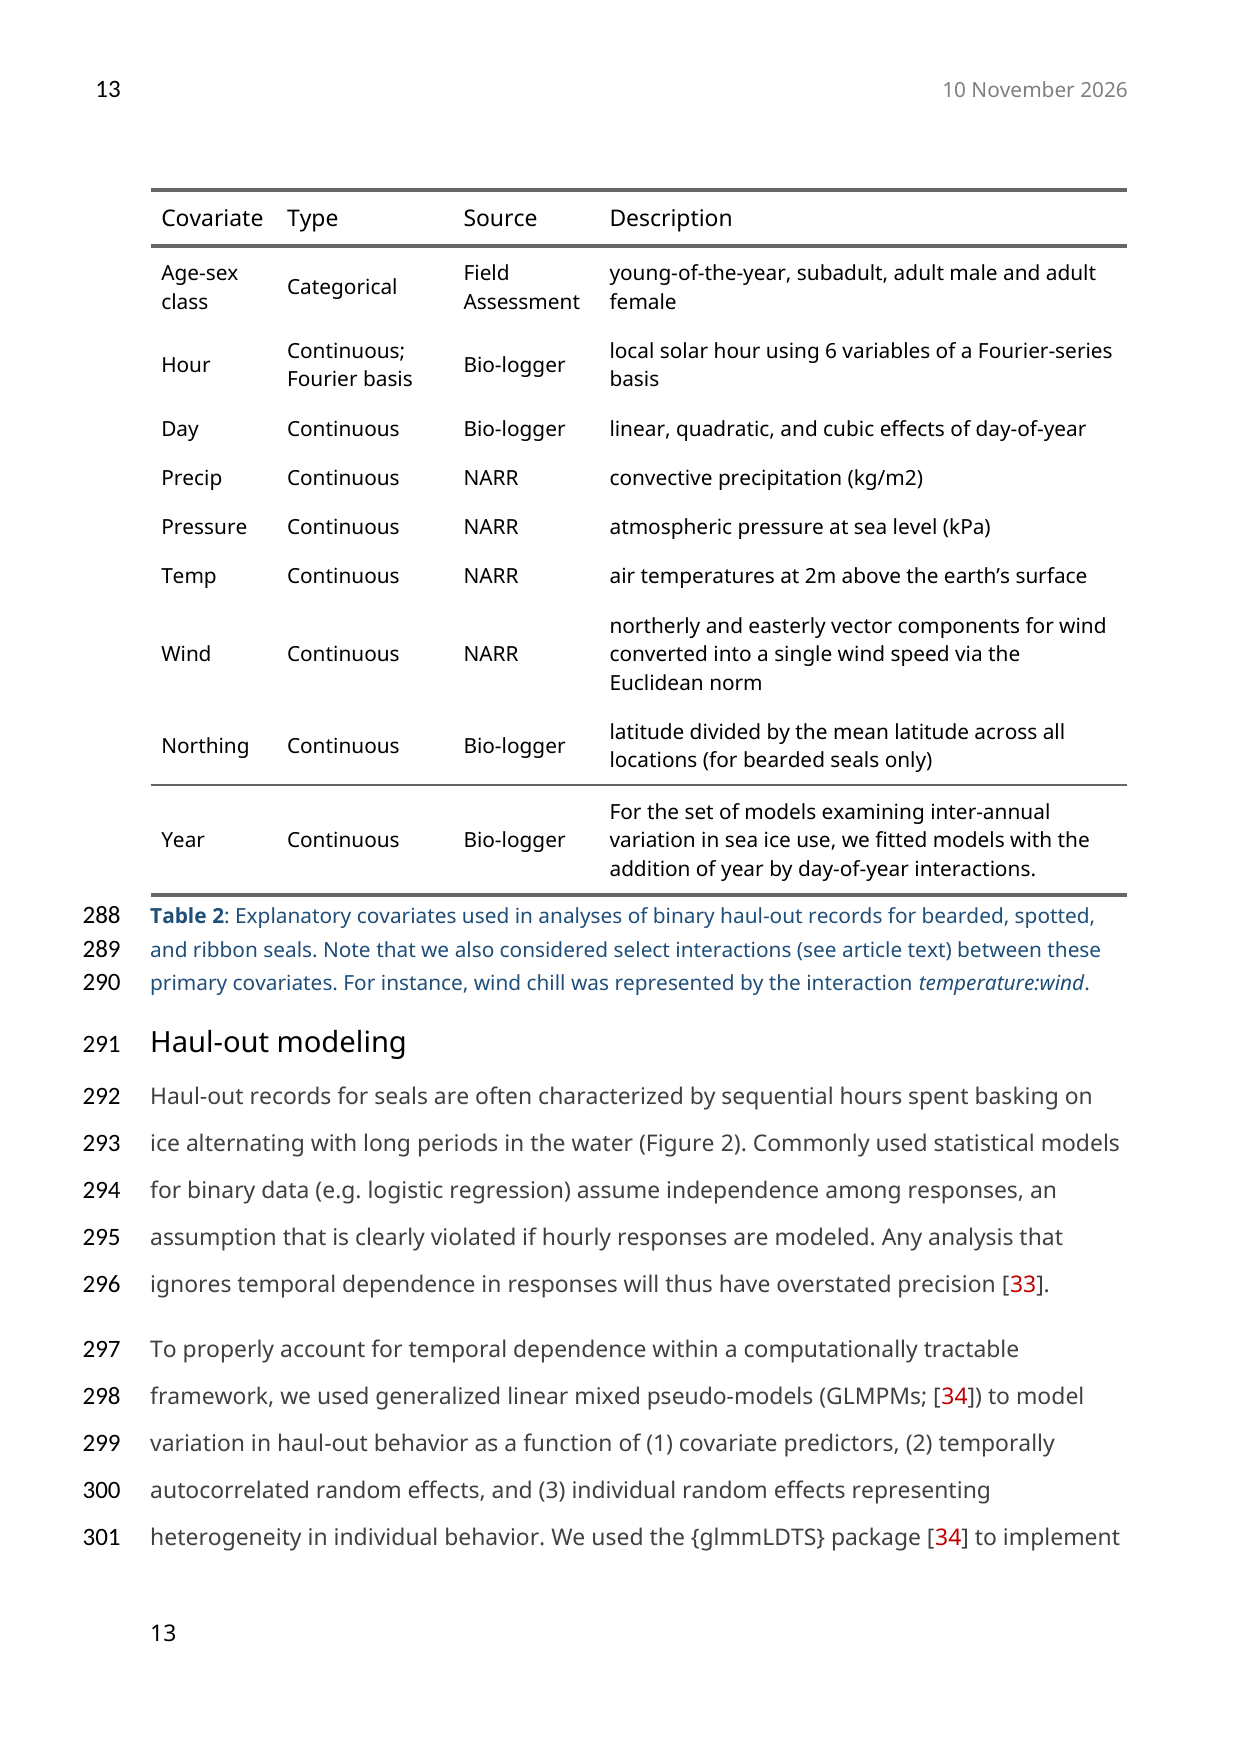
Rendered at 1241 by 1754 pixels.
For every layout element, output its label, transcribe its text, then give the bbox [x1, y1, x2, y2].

table_cell Age-sex class [151, 248, 276, 326]
table_cell Day [151, 403, 276, 453]
table_cell Wind [151, 600, 276, 707]
table_cell Bio-logger [453, 786, 599, 892]
table_cell local solar hour using 6 variables of a Fourier-series basis [599, 326, 1127, 403]
table_cell air temperatures at 2m above the earth’s surface [599, 551, 1127, 600]
table_cell NARR [453, 502, 599, 551]
table_cell young-of-the-year, subadult, adult male and adult female [599, 248, 1127, 326]
table_cell linear, quadratic, and cubic effects of day-of-year [599, 403, 1127, 453]
table_cell Continuous [276, 707, 453, 784]
subtitle Haul-out modeling [150, 1022, 1128, 1061]
table_cell Bio-logger [453, 326, 599, 403]
table_cell NARR [453, 600, 599, 707]
table_cell Field Assessment [453, 248, 599, 326]
table_cell Bio-logger [453, 403, 599, 453]
table_cell NARR [453, 551, 599, 600]
table_cell atmospheric pressure at sea level (kPa) [599, 502, 1127, 551]
text Haul-out records for seals are often characterized by sequential hours spent basking on ice alternating with long periods in the water (Figure 2). Commonly used statistical models for binary data (e.g. logistic regression) assume independence among responses, an assumption that is clearly violated if hourly responses are modeled. Any analysis that ignores temporal dependence in responses will thus have overstated precision [33]. [150, 1080, 1128, 1299]
text Table 2: Explanatory covariates used in analyses of binary haul-out records for bearded, spotted, and ribbon seals. Note that we also considered select interactions (see article text) between these primary covariates. For instance, wind chill was represented by the interaction temperature:wind. [150, 897, 1128, 997]
table_cell Temp [151, 551, 276, 600]
table_cell Continuous [276, 786, 453, 892]
table_cell Continuous [276, 600, 453, 707]
table_cell convective precipitation (kg/m2) [599, 453, 1127, 502]
table_cell latitude divided by the mean latitude across all locations (for bearded seals only) [599, 707, 1127, 784]
table_cell Bio-logger [453, 707, 599, 784]
table_header Description [599, 192, 1127, 244]
table_cell Precip [151, 453, 276, 502]
table_cell Continuous [276, 551, 453, 600]
table_cell For the set of models examining inter-annual variation in sea ice use, we fitted models with the addition of year by day-of-year interactions. [599, 786, 1127, 892]
table_cell Northing [151, 707, 276, 784]
table_cell Hour [151, 326, 276, 403]
table_cell Year [151, 786, 276, 892]
table_header Covariate [151, 192, 276, 244]
table_cell NARR [453, 453, 599, 502]
table_cell Continuous [276, 403, 453, 453]
table_cell Continuous [276, 453, 453, 502]
table_header Source [453, 192, 599, 244]
table_cell northerly and easterly vector components for wind converted into a single wind speed via the Euclidean norm [599, 600, 1127, 707]
table_header Type [276, 192, 453, 244]
table_cell Pressure [151, 502, 276, 551]
table_cell Continuous; Fourier basis [276, 326, 453, 403]
table_cell Categorical [276, 248, 453, 326]
table_cell Continuous [276, 502, 453, 551]
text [150, 1333, 1128, 1552]
